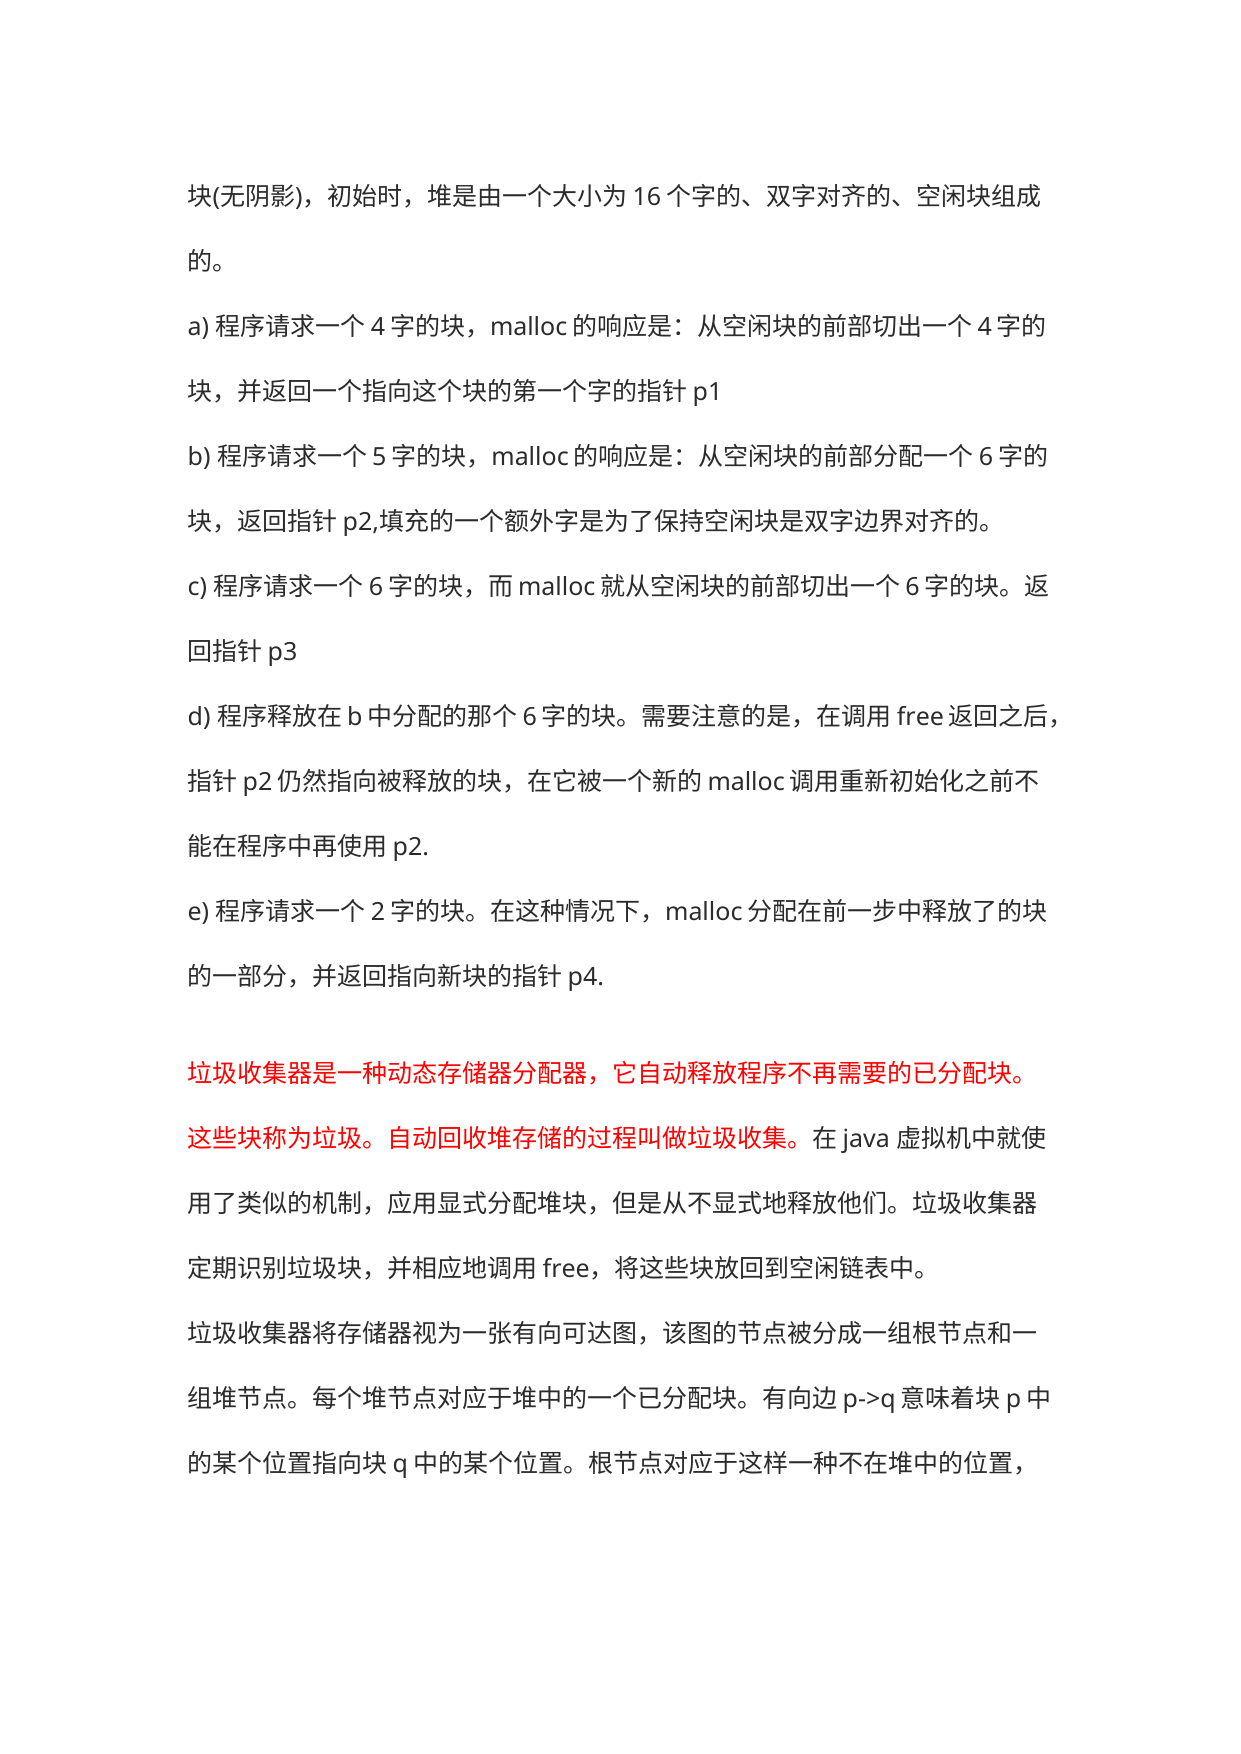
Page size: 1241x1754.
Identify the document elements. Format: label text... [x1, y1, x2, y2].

text a) 程序请求一个4字的块，malloc的响应是：从空闲块的前部切出一个4字的块，并返回一个指向这个块的第一个字的指针p1 [187, 292, 1053, 422]
text 垃圾收集器是一种动态存储器分配器，它自动释放程序不再需要的已分配块。这些块称为垃圾。自动回收堆存储的过程叫做垃圾收集。在java 虚拟机中就使用了类似的机制，应用显式分配堆块，但是从不显式地释放他们。垃圾收集器定期识别垃圾块，并相应地调用free，将这些块放回到空闲链表中。 [187, 1039, 1053, 1299]
text b) 程序请求一个5字的块，malloc的响应是：从空闲块的前部分配一个6字的块，返回指针p2,填充的一个额外字是为了保持空闲块是双字边界对齐的。 [187, 422, 1053, 552]
text c) 程序请求一个6字的块，而malloc就从空闲块的前部切出一个6字的块。返回指针p3 [187, 552, 1053, 682]
text e) 程序请求一个2字的块。在这种情况下，malloc分配在前一步中释放了的块的一部分，并返回指向新块的指针p4. [187, 877, 1053, 1007]
text d) 程序释放在b中分配的那个6字的块。需要注意的是，在调用free返回之后，指针p2仍然指向被释放的块，在它被一个新的malloc调用重新初始化之前不能在程序中再使用p2. [187, 682, 1053, 877]
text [187, 1299, 1053, 1494]
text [187, 162, 1053, 292]
